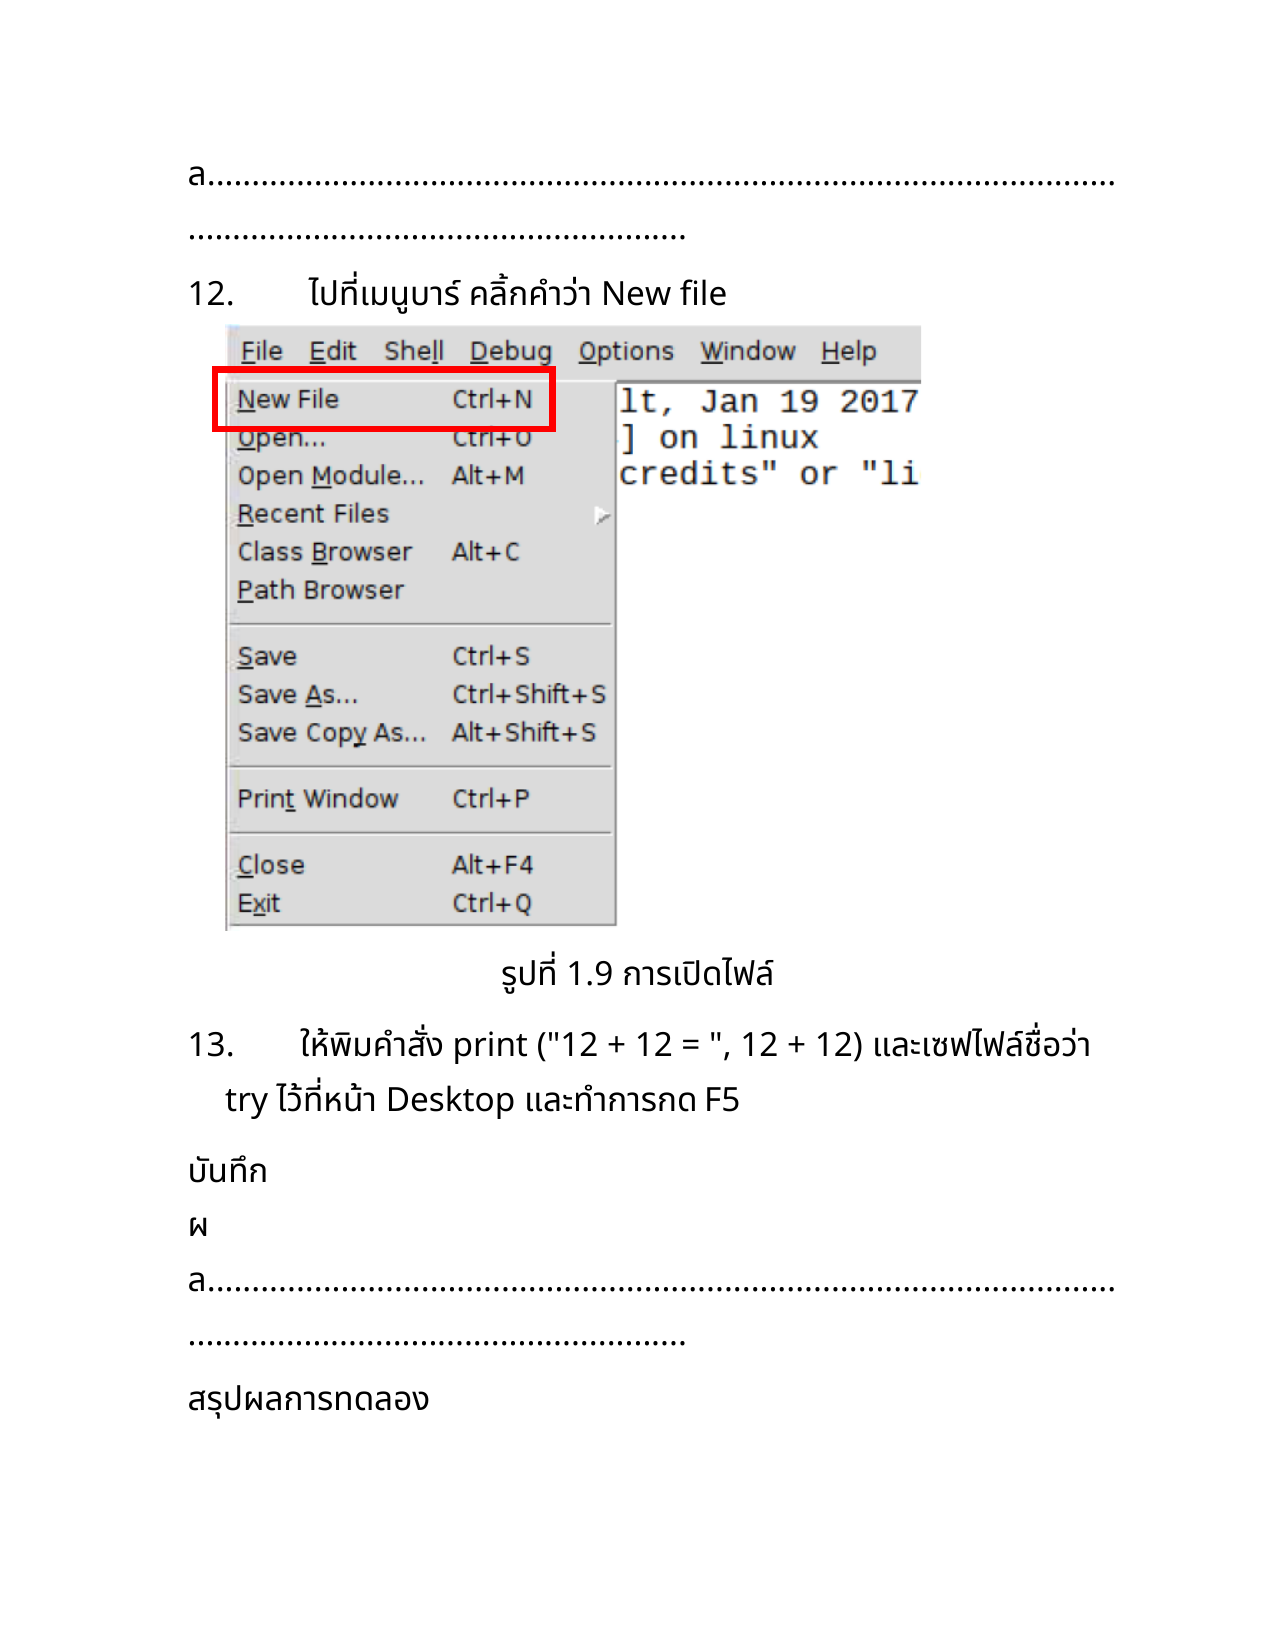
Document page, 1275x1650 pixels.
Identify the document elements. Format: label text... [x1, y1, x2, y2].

text รูปที่ 1.9 การเปิดไฟล์ [150, 949, 1125, 1000]
text สรุปผลการทดลอง [187, 1375, 1125, 1426]
list ไปที่เมนูบาร์ คลิ้กคำว่า New file [187, 270, 1125, 320]
list ให้พิมคำสั่ง print ("12 + 12 = ", 12 + 12) และเซฟไฟล์ชื่อว่า try ไว้ที่หน้า Desktop และทำการกดF5 [187, 1021, 1125, 1126]
picture [225, 373, 549, 426]
picture [225, 324, 922, 931]
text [187, 150, 1125, 249]
